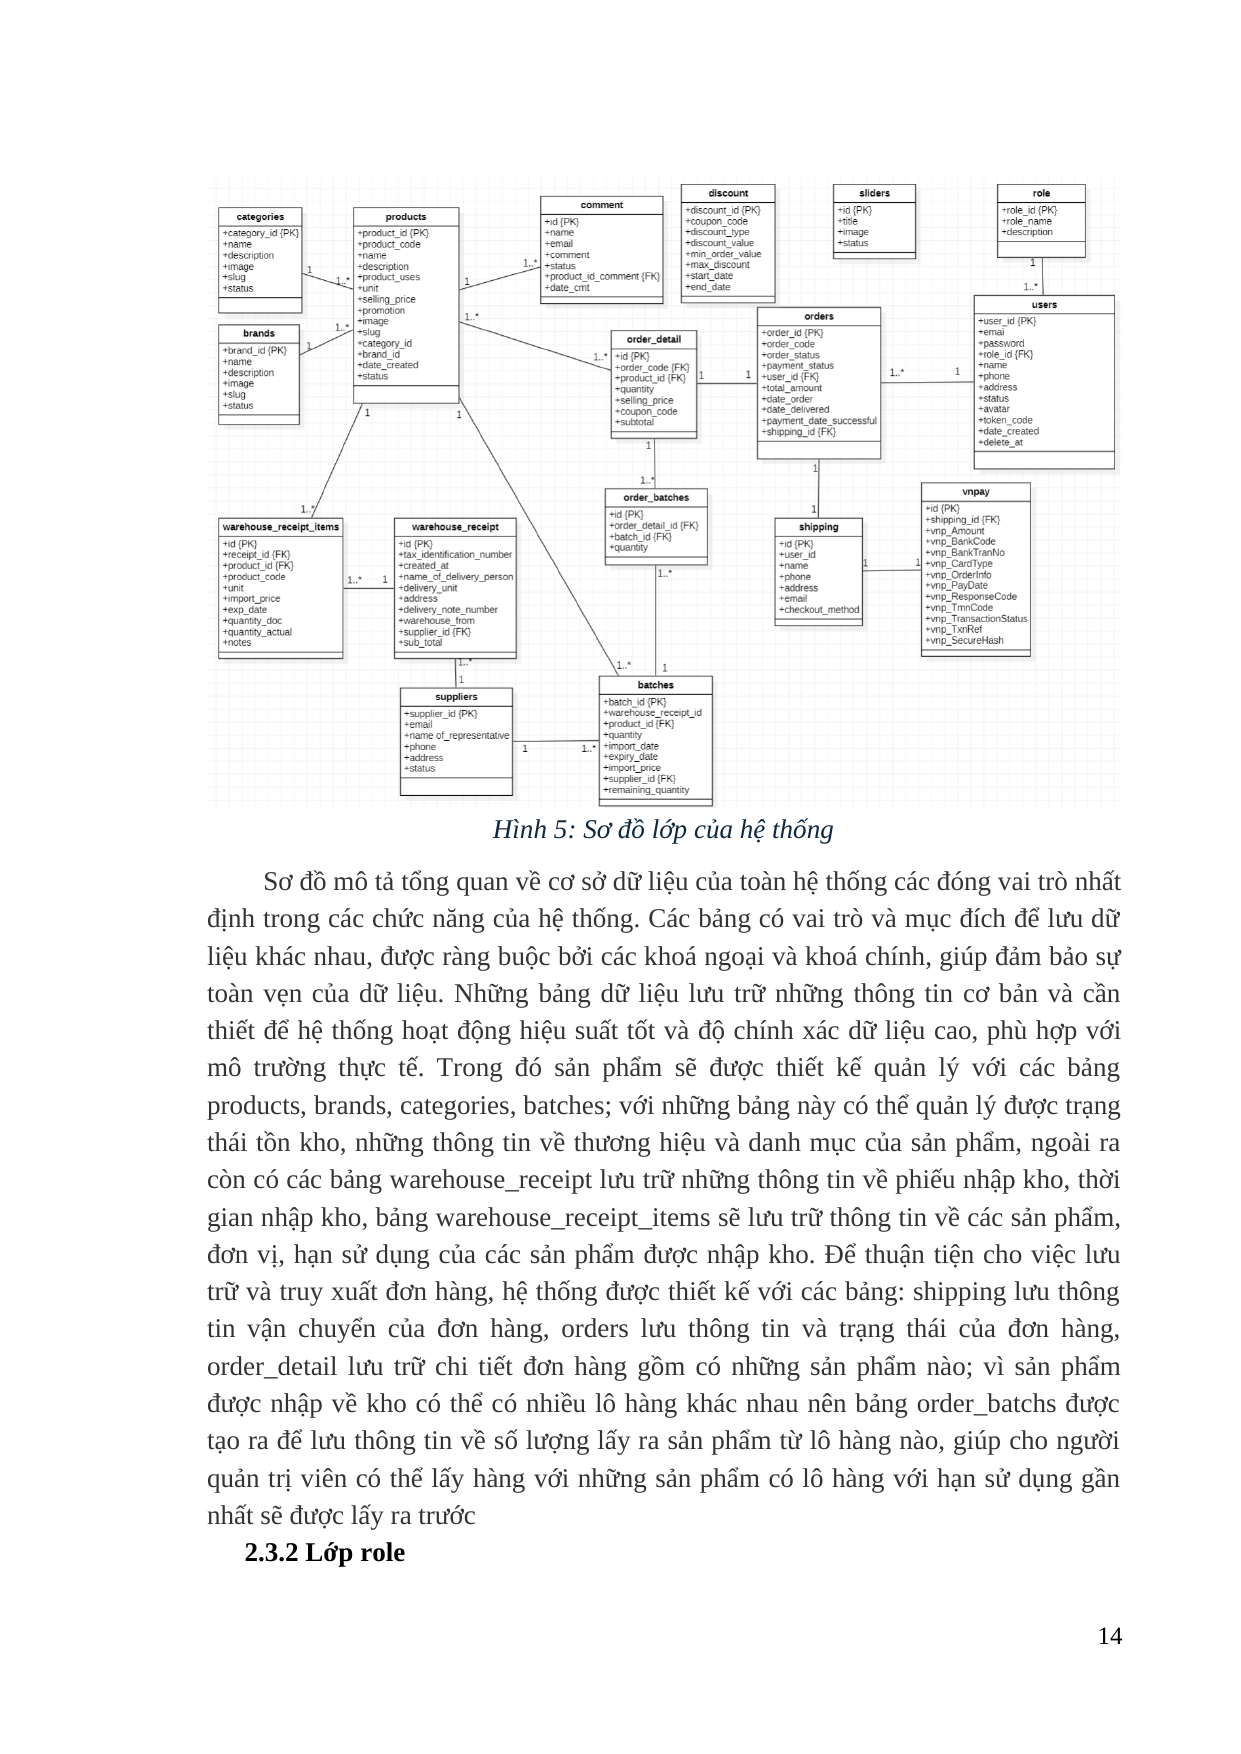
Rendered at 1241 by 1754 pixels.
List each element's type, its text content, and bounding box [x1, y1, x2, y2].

text 2.3.2 Lớp role [207, 1536, 1122, 1567]
text Sơ đồ mô tả tổng quan về cơ sở dữ liệu của toàn hệ thống các đóng vai trò nhất định trong các chức năng của hệ thống. Các bảng có vai trò và mục đích để lưu dữ liệu khác nhau, được ràng buộc bởi các khoá ngoại và khoá chính, giúp đảm bảo sự toàn vẹn của dữ liệu. Những bảng dữ liệu lưu trữ những thông tin cơ bản và cần thiết để hệ thống hoạt động hiệu suất tốt và độ chính xác dữ liệu cao, phù hợp với mô trường thực tế. Trong đó sản phẩm sẽ được thiết kế quản lý với các bảng products, brands, categories, batches; với những bảng này có thể quản lý được trạng thái tồn kho, những thông tin về thương hiệu và danh mục của sản phẩm, ngoài ra còn có các bảng warehouse_receipt lưu trữ những thông tin về phiếu nhập kho, thời gian nhập kho, bảng warehouse_receipt_items sẽ lưu trữ thông tin về các sản phẩm, đơn vị, hạn sử dụng của các sản phẩm được nhập kho. Để thuận tiện cho việc lưu trữ và truy xuất đơn hàng, hệ thống được thiết kế với các bảng: shipping lưu thông tin vận chuyển của đơn hàng, orders lưu thông tin và trạng thái của đơn hàng, order_detail lưu trữ chi tiết đơn hàng gồm có những sản phẩm nào; vì sản phẩm được nhập về kho có thể có nhiều lô hàng khác nhau nên bảng order_batchs được tạo ra để lưu thông tin về số lượng lấy ra sản phẩm từ lô hàng nào, giúp cho người quản trị viên có thể lấy hàng với những sản phẩm có lô hàng với hạn sử dụng gần nhất sẽ được lấy ra trước [207, 865, 1122, 1530]
picture [207, 177, 1122, 808]
